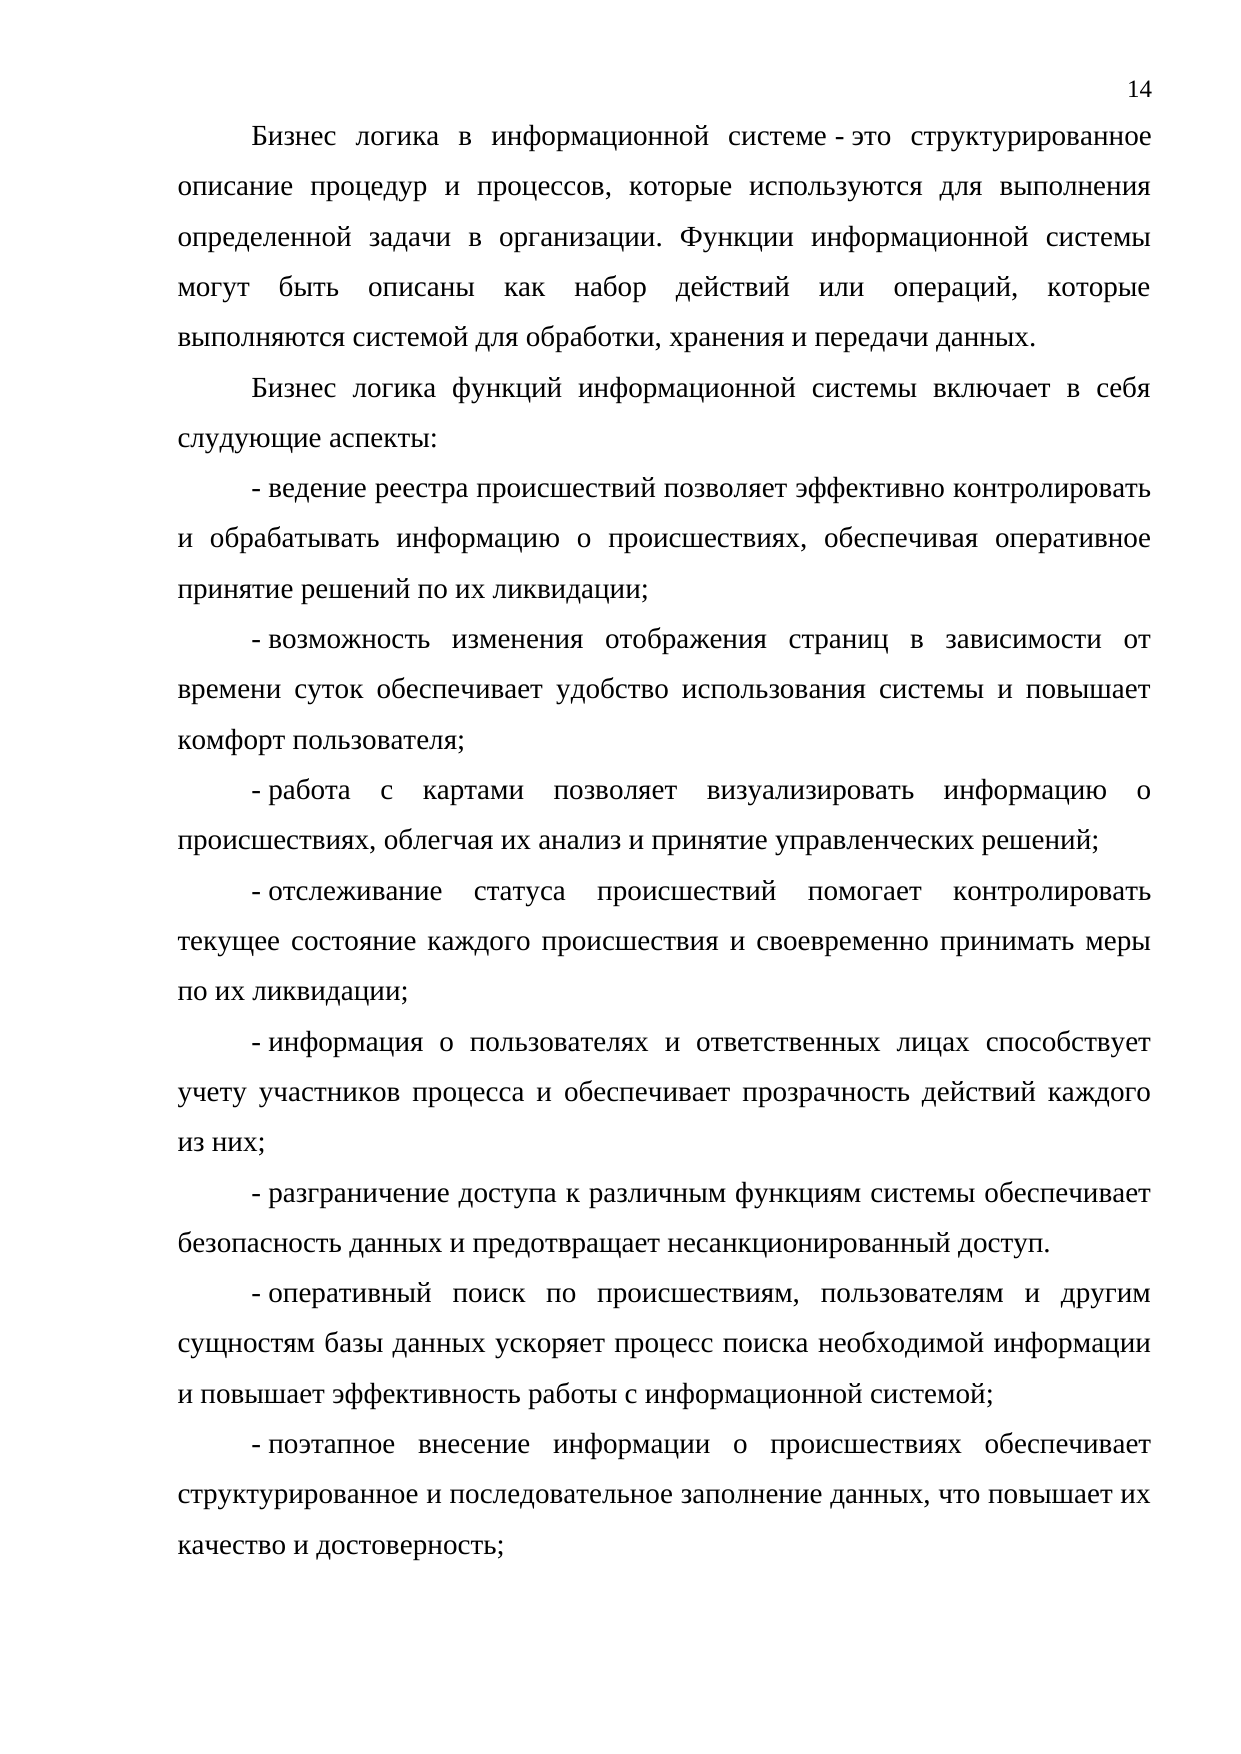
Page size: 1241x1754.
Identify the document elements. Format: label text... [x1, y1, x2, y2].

text Бизнес логика в информационной системе - это структурированное описание процедур и процессов, которые используются для выполнения определенной задачи в организации. Функции информационной системы могут быть описаны как набор действий или операций, которые выполняются системой для обработки, хранения и передачи данных. [177, 118, 1152, 353]
text - ведение реестра происшествий позволяет эффективно контролировать и обрабатывать информацию о происшествиях, обеспечивая оперативное принятие решений по их ликвидации; [177, 470, 1152, 604]
text - поэтапное внесение информации о происшествиях обеспечивает структурированное и последовательное заполнение данных, что повышает их качество и достоверность; [177, 1426, 1152, 1560]
text - работа с картами позволяет визуализировать информацию о происшествиях, облегчая их анализ и принятие управленческих решений; [177, 772, 1152, 856]
text - отслеживание статуса происшествий помогает контролировать текущее состояние каждого происшествия и своевременно принимать меры по их ликвидации; [177, 873, 1152, 1007]
text - оперативный поиск по происшествиям, пользователям и другим сущностям базы данных ускоряет процесс поиска необходимой информации и повышает эффективность работы с информационной системой; [177, 1275, 1152, 1409]
text Бизнес логика функций информационной системы включает в себя слудующие аспекты: [177, 370, 1152, 453]
text - разграничение доступа к различным функциям системы обеспечивает безопасность данных и предотвращает несанкционированный доступ. [177, 1175, 1152, 1258]
text - возможность изменения отображения страниц в зависимости от времени суток обеспечивает удобство использования системы и повышает комфорт пользователя; [177, 621, 1152, 755]
text - информация о пользователях и ответственных лицах способствует учету участников процесса и обеспечивает прозрачность действий каждого из них; [177, 1024, 1152, 1158]
